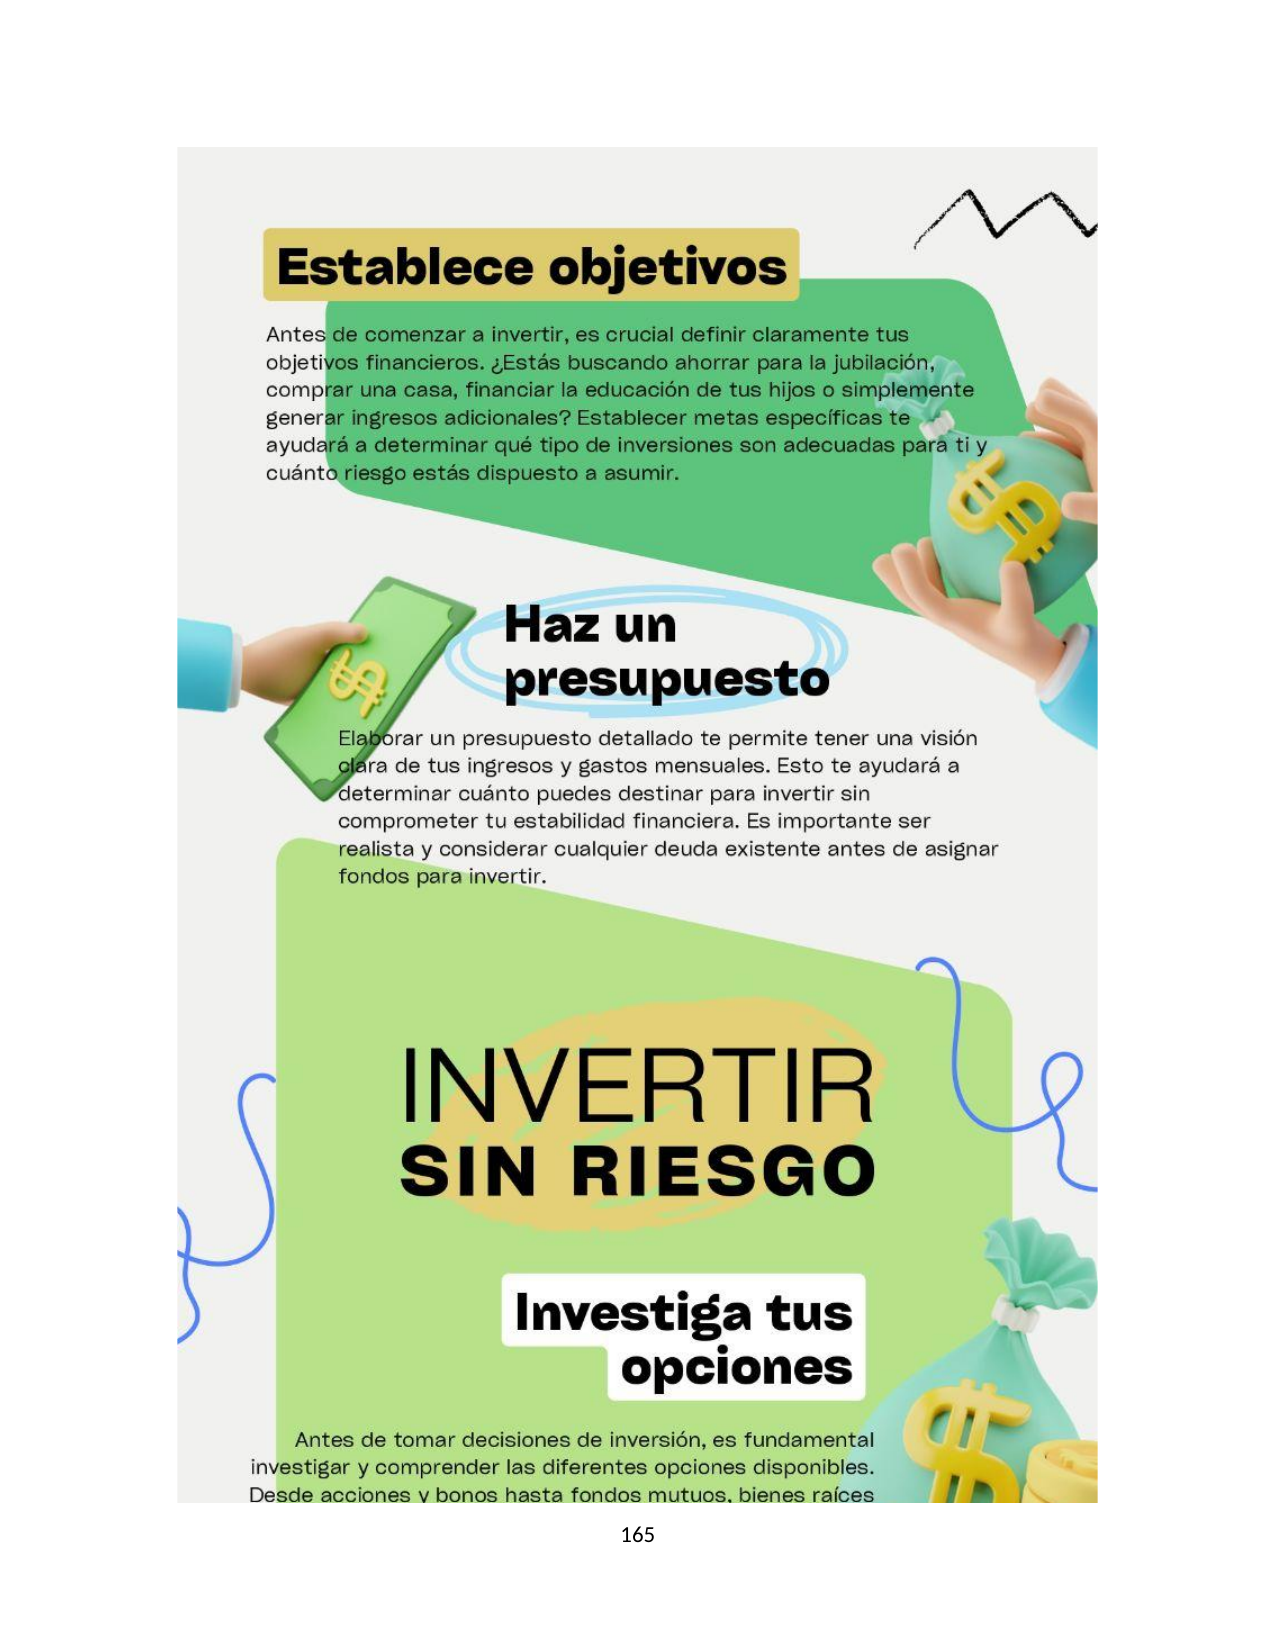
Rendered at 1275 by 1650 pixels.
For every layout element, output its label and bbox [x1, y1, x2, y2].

picture [177, 147, 1098, 1503]
